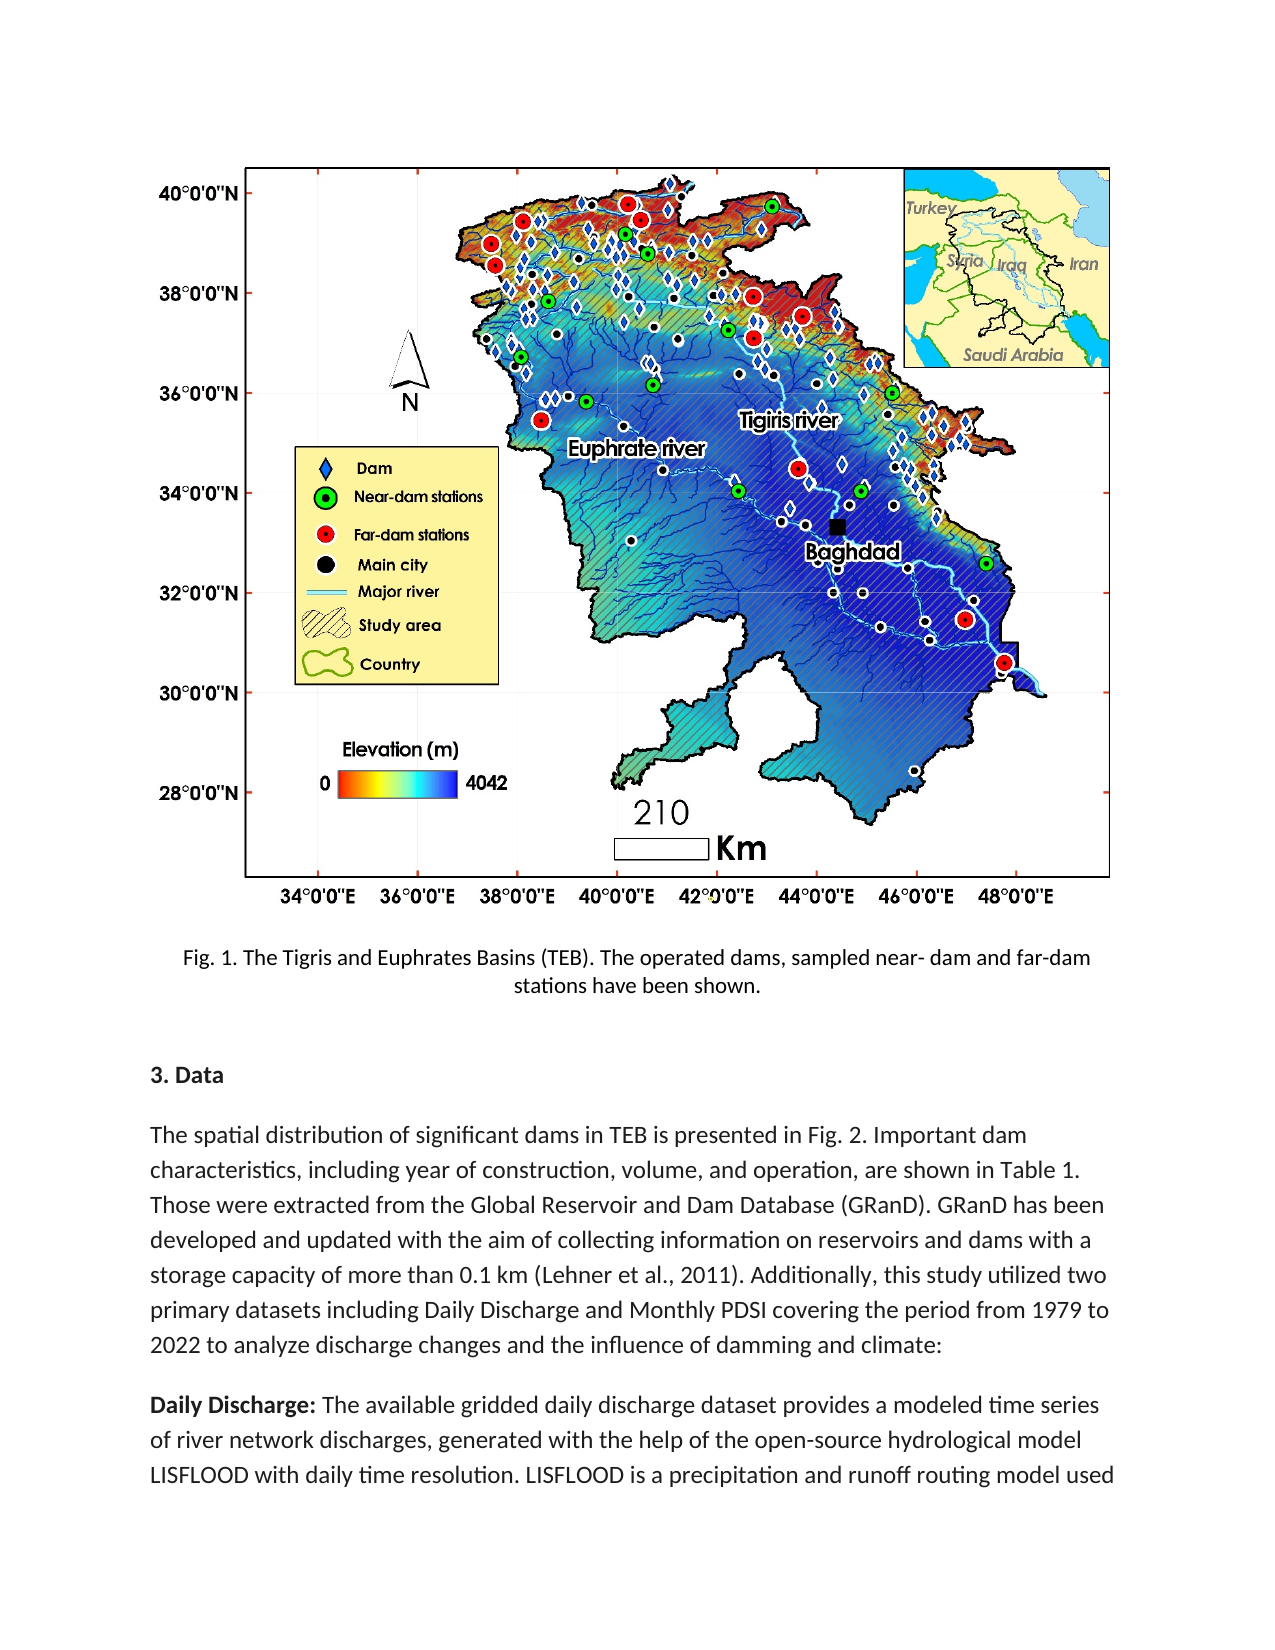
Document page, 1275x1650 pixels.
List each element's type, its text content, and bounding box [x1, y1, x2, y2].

picture [150, 150, 1125, 925]
text 3. Data [150, 1059, 1125, 1089]
text Fig. 1. The Tigris and Euphrates Basins (TEB). The operated dams, sampled near- dam and far-dam stations have been shown. [150, 943, 1125, 999]
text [150, 1389, 1125, 1489]
text The spatial distribution of significant dams in TEB is presented in Fig. 2. Important dam characteristics, including year of construction, volume, and operation, are shown in Table 1. Those were extracted from the Global Reservoir and Dam Database (GRanD). GRanD has been developed and updated with the aim of collecting information on reservoirs and dams with a storage capacity of more than 0.1 km (Lehner et al., 2011). Additionally, this study utilized two primary datasets including Daily Discharge and Monthly PDSI covering the period from 1979 to 2022 to analyze discharge changes and the influence of damming and climate: [150, 1119, 1125, 1359]
